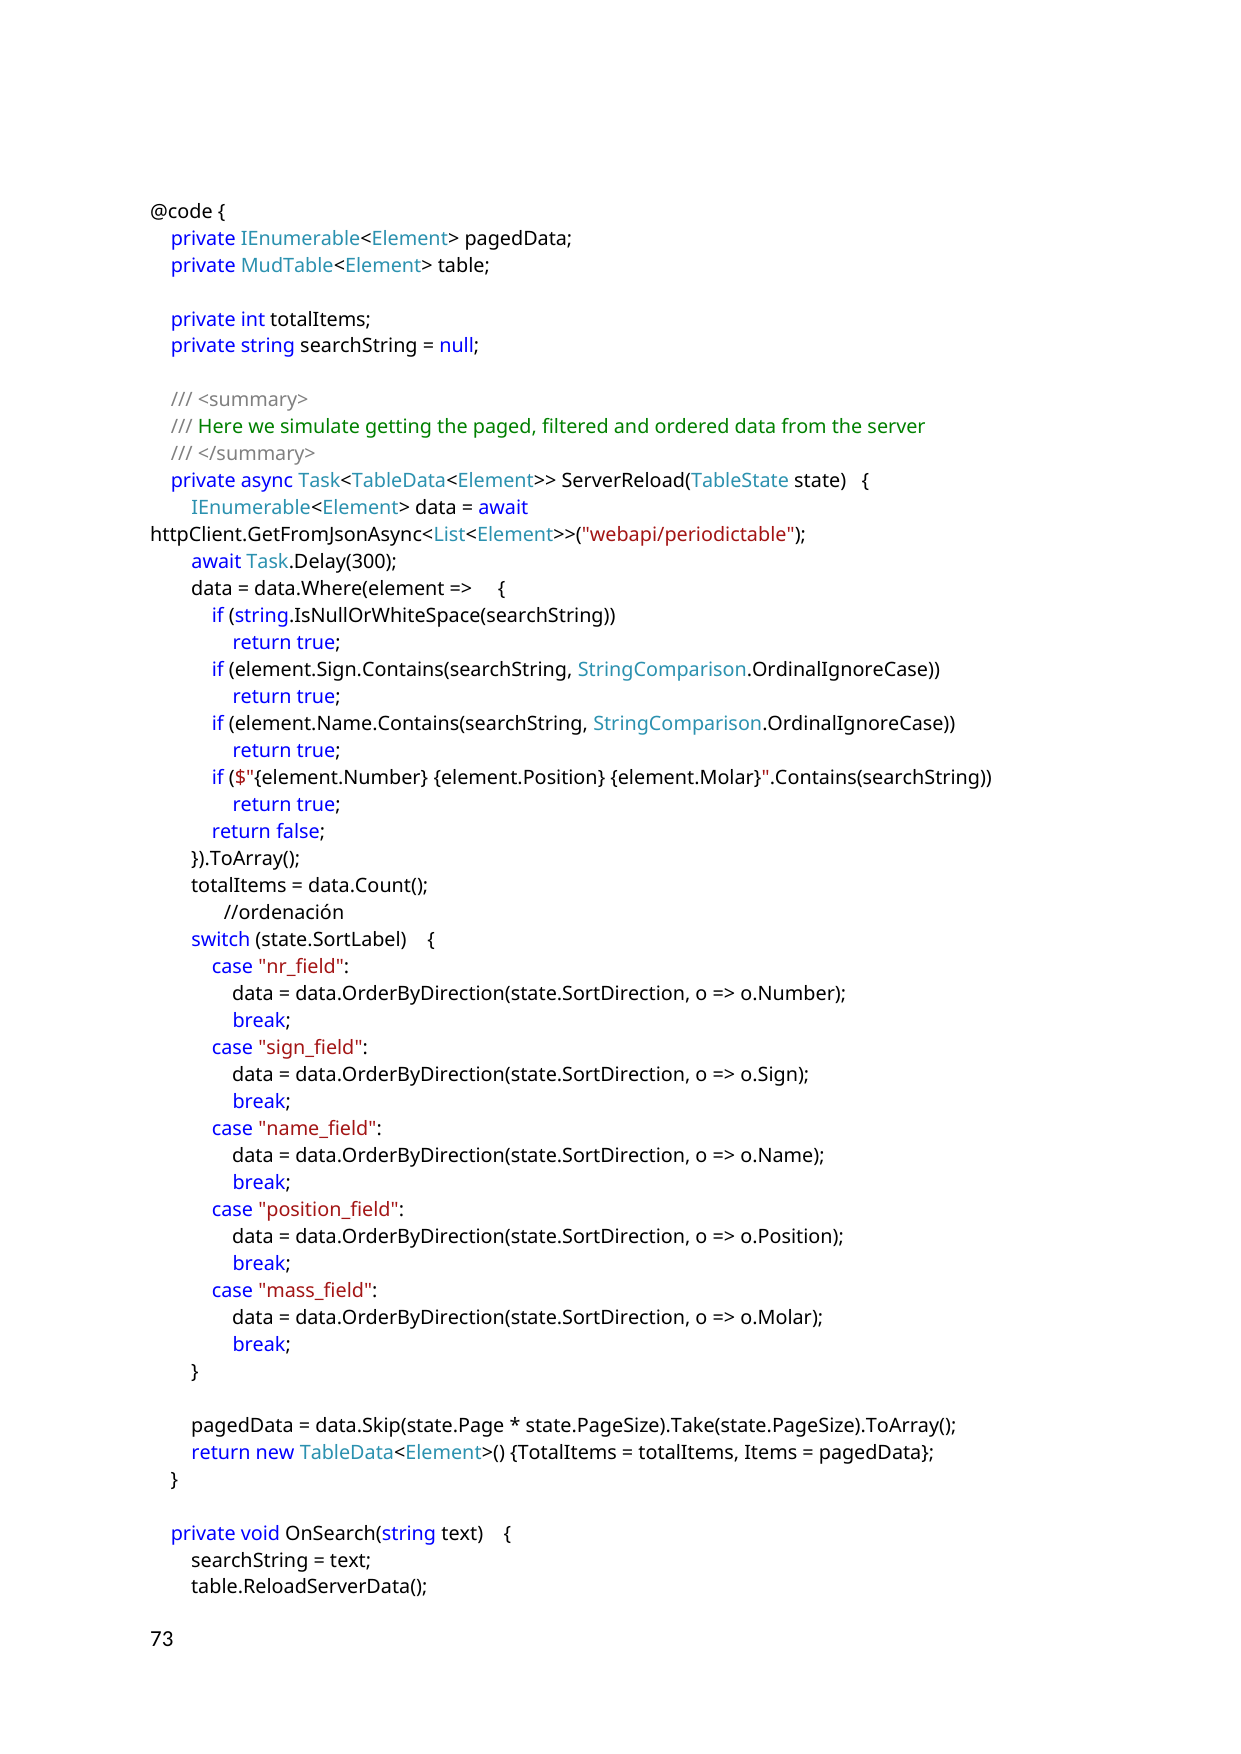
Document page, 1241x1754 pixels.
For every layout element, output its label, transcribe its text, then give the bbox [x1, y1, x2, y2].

text return true; [150, 736, 1090, 763]
text data = data.OrderByDirection(state.SortDirection, o => o.Name); [150, 1141, 1090, 1168]
text return true; [150, 682, 1090, 709]
text private void OnSearch(string text) { [150, 1519, 1090, 1546]
text private MudTable<Element> table; [150, 251, 1090, 278]
text } [150, 1465, 1090, 1492]
text return new TableData<Element>() {TotalItems = totalItems, Items = pagedData}; [150, 1438, 1090, 1465]
text case "position_field": [150, 1195, 1090, 1222]
text case "nr_field": [150, 952, 1090, 979]
text totalItems = data.Count(); [150, 871, 1090, 898]
text private IEnumerable<Element> pagedData; [150, 224, 1090, 251]
text @code { [150, 197, 1090, 224]
text private string searchString = null; [150, 332, 1090, 359]
text private async Task<TableData<Element>> ServerReload(TableState state) { [150, 467, 1090, 494]
text IEnumerable<Element> data = await httpClient.GetFromJsonAsync<List<Element>>("webapi/periodictable"); [150, 494, 1090, 548]
text /// Here we simulate getting the paged, filtered and ordered data from the server [150, 413, 1090, 440]
text data = data.OrderByDirection(state.SortDirection, o => o.Sign); [150, 1060, 1090, 1087]
text data = data.OrderByDirection(state.SortDirection, o => o.Number); [150, 979, 1090, 1006]
text } [150, 1357, 1090, 1384]
text //ordenación [150, 898, 1090, 925]
text private int totalItems; [150, 305, 1090, 332]
text case "sign_field": [150, 1033, 1090, 1060]
text /// </summary> [150, 440, 1090, 467]
text return true; [150, 790, 1090, 817]
text data = data.OrderByDirection(state.SortDirection, o => o.Position); [150, 1222, 1090, 1249]
text if (string.IsNullOrWhiteSpace(searchString)) [150, 602, 1090, 628]
text data = data.OrderByDirection(state.SortDirection, o => o.Molar); [150, 1303, 1090, 1330]
text data = data.Where(element => { [150, 574, 1090, 602]
text case "name_field": [150, 1114, 1090, 1141]
text if (element.Name.Contains(searchString, StringComparison.OrdinalIgnoreCase)) [150, 709, 1090, 736]
text table.ReloadServerData(); [150, 1573, 1090, 1600]
text /// <summary> [150, 386, 1090, 413]
text await Task.Delay(300); [150, 548, 1090, 574]
text break; [150, 1168, 1090, 1195]
text if (element.Sign.Contains(searchString, StringComparison.OrdinalIgnoreCase)) [150, 656, 1090, 682]
text pagedData = data.Skip(state.Page * state.PageSize).Take(state.PageSize).ToArray(); [150, 1411, 1090, 1438]
text break; [150, 1087, 1090, 1114]
text break; [150, 1249, 1090, 1276]
text break; [150, 1006, 1090, 1033]
text switch (state.SortLabel) { [150, 925, 1090, 952]
text return true; [150, 628, 1090, 656]
text }).ToArray(); [150, 844, 1090, 871]
text case "mass_field": [150, 1276, 1090, 1303]
text if ($"{element.Number} {element.Position} {element.Molar}".Contains(searchString)) [150, 763, 1090, 790]
text break; [150, 1330, 1090, 1357]
text searchString = text; [150, 1546, 1090, 1573]
text return false; [150, 817, 1090, 844]
